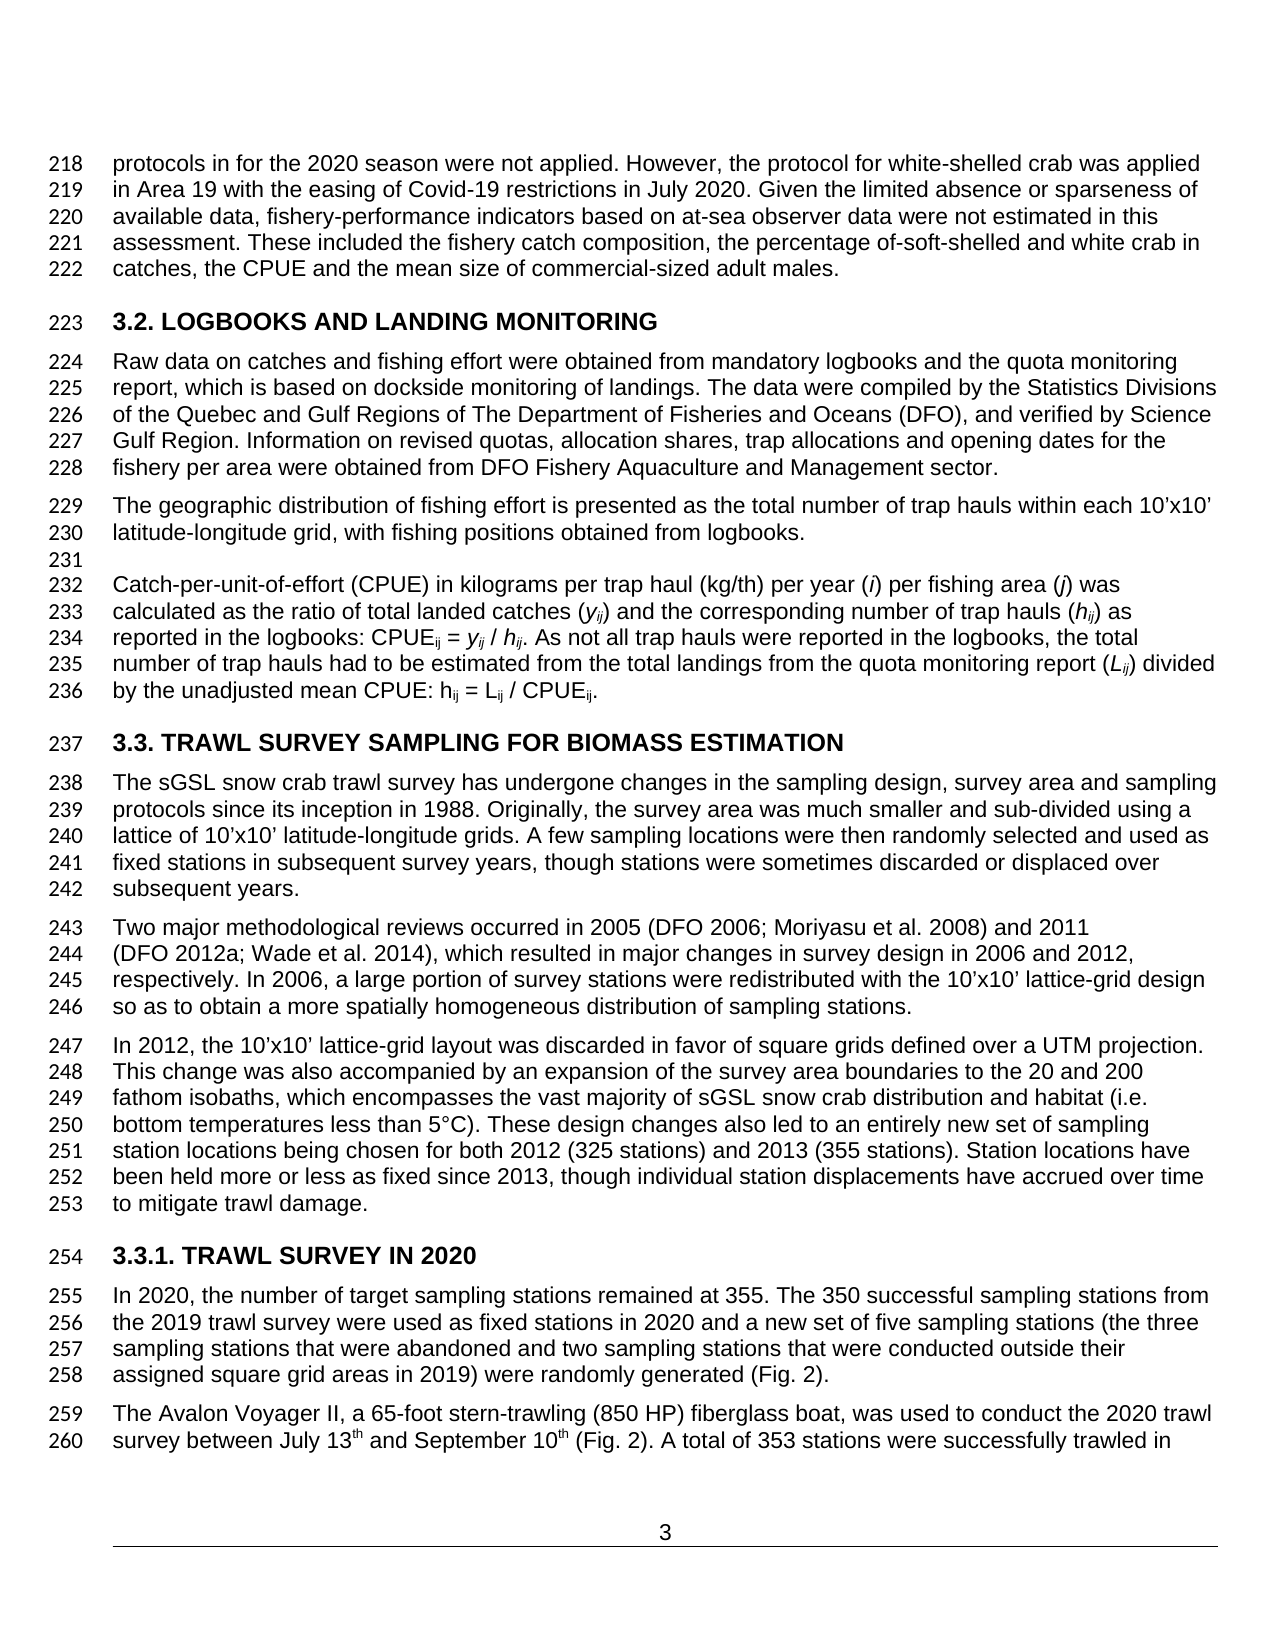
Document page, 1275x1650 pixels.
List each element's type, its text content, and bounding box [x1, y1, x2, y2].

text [112, 1400, 1218, 1453]
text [112, 150, 1218, 282]
text Catch-per-unit-of-effort (CPUE) in kilograms per trap haul (kg/th) per year (i) per fishing area (j) was calculated as the ratio of total landed catches (yij) and the corresponding number of trap hauls (hij) as reported in the logbooks: CPUEij = yij / hij. As not all trap hauls were reported in the logbooks, the total number of trap hauls had to be estimated from the total landings from the quota monitoring report (Lij) divided by the unadjusted mean CPUE: hij = Lij / CPUEij. [112, 571, 1218, 703]
text Two major methodological reviews occurred in 2005 (DFO 2006; Moriyasu et al. 2008) and 2011 (DFO 2012a; Wade et al. 2014), which resulted in major changes in survey design in 2006 and 2012, respectively. In 2006, a large portion of survey stations were redistributed with the 10’x10’ lattice-grid design so as to obtain a more spatially homogeneous distribution of sampling stations. [112, 914, 1218, 1019]
text In 2020, the number of target sampling stations remained at 355. The 350 successful sampling stations from the 2019 trawl survey were used as fixed stations in 2020 and a new set of five sampling stations (the three sampling stations that were abandoned and two sampling stations that were conducted outside their assigned square grid areas in 2019) were randomly generated (Fig. 2). [112, 1282, 1218, 1388]
text The sGSL snow crab trawl survey has undergone changes in the sampling design, survey area and sampling protocols since its inception in 1988. Originally, the survey area was much smaller and sub-divided using a lattice of 10’x10’ latitude-longitude grids. A few sampling locations were then randomly selected and used as fixed stations in subsequent survey years, though stations were sometimes discarded or displaced over subsequent years. [112, 769, 1218, 901]
text Raw data on catches and fishing effort were obtained from mandatory logbooks and the quota monitoring report, which is based on dockside monitoring of landings. The data were compiled by the Statistics Divisions of the Quebec and Gulf Regions of The Department of Fisheries and Oceans (DFO), and verified by Science Gulf Region. Information on revised quotas, allocation shares, trap allocations and opening dates for the fishery per area were obtained from DFO Fishery Aquaculture and Management sector. [112, 348, 1218, 480]
subtitle 3.3.1. Trawl survey in 2020 [112, 1241, 1218, 1270]
subtitle 3.2. LOGBOOKS AND LANDING MONITORING [112, 307, 1218, 336]
subtitle 3.3. TRAWL SURVEY SAMPLING FOR BIOMASS ESTIMATION [112, 728, 1218, 757]
text The geographic distribution of fishing effort is presented as the total number of trap hauls within each 10’x10’ latitude-longitude grid, with fishing positions obtained from logbooks. [112, 492, 1218, 545]
text In 2012, the 10’x10’ lattice-grid layout was discarded in favor of square grids defined over a UTM projection. This change was also accompanied by an expansion of the survey area boundaries to the 20 and 200 fathom isobaths, which encompasses the vast majority of sGSL snow crab distribution and habitat (i.e. bottom temperatures less than 5°C). These design changes also led to an entirely new set of sampling station locations being chosen for both 2012 (325 stations) and 2013 (355 stations). Station locations have been held more or less as fixed since 2013, though individual station displacements have accrued over time to mitigate trawl damage. [112, 1032, 1218, 1216]
